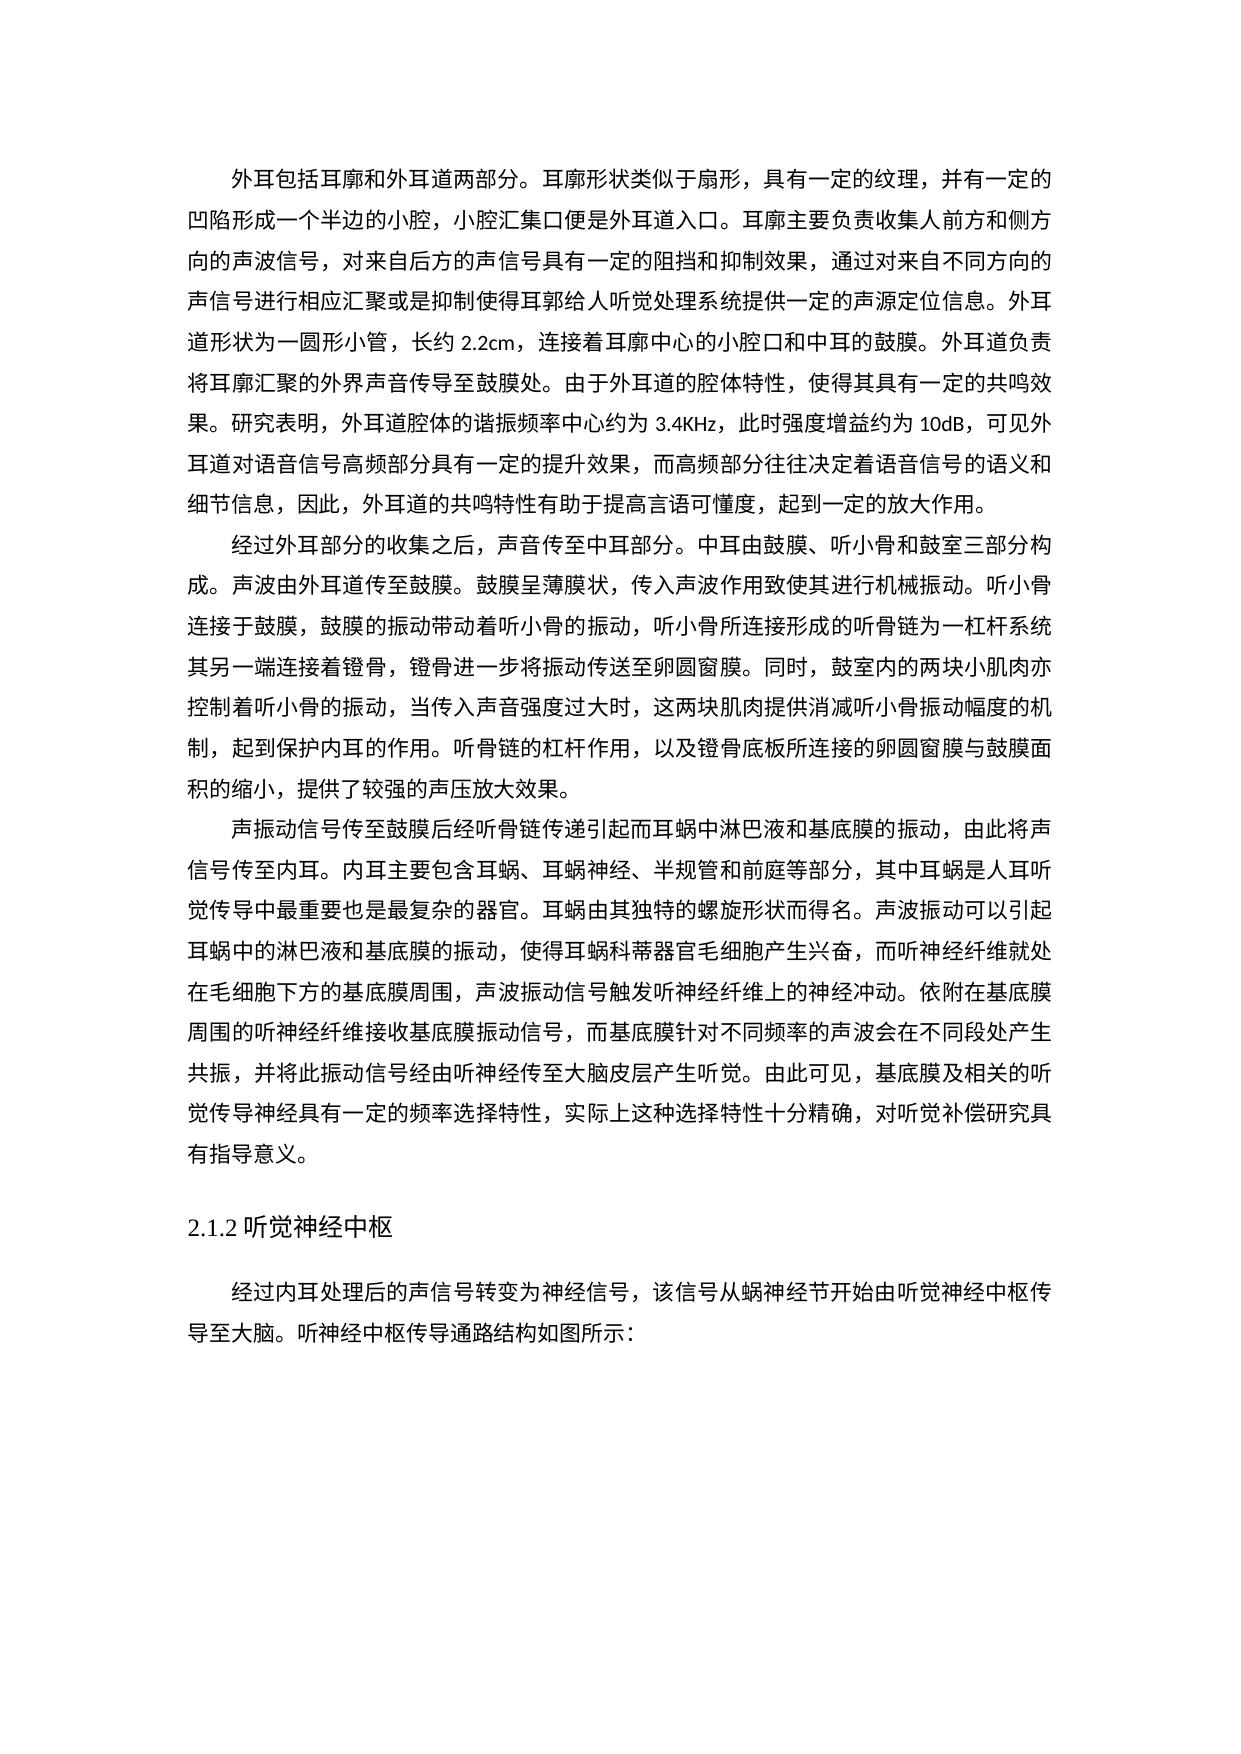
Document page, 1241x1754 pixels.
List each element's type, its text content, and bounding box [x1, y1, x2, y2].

text 经过外耳部分的收集之后，声音传至中耳部分。中耳由鼓膜、听小骨和鼓室三部分构成。声波由外耳道传至鼓膜。鼓膜呈薄膜状，传入声波作用致使其进行机械振动。听小骨连接于鼓膜，鼓膜的振动带动着听小骨的振动，听小骨所连接形成的听骨链为一杠杆系统，其另一端连接着镫骨，镫骨进一步将振动传送至卵圆窗膜。同时，鼓室内的两块小肌肉亦控制着听小骨的振动，当传入声音强度过大时，这两块肌肉提供消减听小骨振动幅度的机制，起到保护内耳的作用。听骨链的杠杆作用，以及镫骨底板所连接的卵圆窗膜与鼓膜面积的缩小，提供了较强的声压放大效果。 [187, 527, 1053, 804]
list 听觉神经中枢 [187, 1193, 1053, 1258]
list 经过内耳处理后的声信号转变为神经信号，该信号从蜗神经节开始由听觉神经中枢传导至大脑。听神经中枢传导通路结构如图所示： [187, 1274, 1053, 1348]
text 声振动信号传至鼓膜后经听骨链传递引起而耳蜗中淋巴液和基底膜的振动，由此将声信号传至内耳。内耳主要包含耳蜗、耳蜗神经、半规管和前庭等部分，其中耳蜗是人耳听觉传导中最重要也是最复杂的器官。耳蜗由其独特的螺旋形状而得名。声波振动可以引起耳蜗中的淋巴液和基底膜的振动，使得耳蜗科蒂器官毛细胞产生兴奋，而听神经纤维就处在毛细胞下方的基底膜周围，声波振动信号触发听神经纤维上的神经冲动。依附在基底膜周围的听神经纤维接收基底膜振动信号，而基底膜针对不同频率的声波会在不同段处产生共振，并将此振动信号经由听神经传至大脑皮层产生听觉。由此可见，基底膜及相关的听觉传导神经具有一定的频率选择特性，实际上这种选择特性十分精确，对听觉补偿研究具有指导意义。 [187, 812, 1053, 1169]
text 外耳包括耳廓和外耳道两部分。耳廓形状类似于扇形，具有一定的纹理，并有一定的凹陷形成一个半边的小腔，小腔汇集口便是外耳道入口。耳廓主要负责收集人前方和侧方向的声波信号，对来自后方的声信号具有一定的阻挡和抑制效果，通过对来自不同方向的声信号进行相应汇聚或是抑制使得耳郭给人听觉处理系统提供一定的声源定位信息。外耳道形状为一圆形小管，长约2.2cm，连接着耳廓中心的小腔口和中耳的鼓膜。外耳道负责将耳廓汇聚的外界声音传导至鼓膜处。由于外耳道的腔体特性，使得其具有一定的共鸣效果。研究表明，外耳道腔体的谐振频率中心约为3.4KHz，此时强度增益约为10dB，可见外耳道对语音信号高频部分具有一定的提升效果，而高频部分往往决定着语音信号的语义和细节信息，因此，外耳道的共鸣特性有助于提高言语可懂度，起到一定的放大作用。 [187, 162, 1053, 519]
